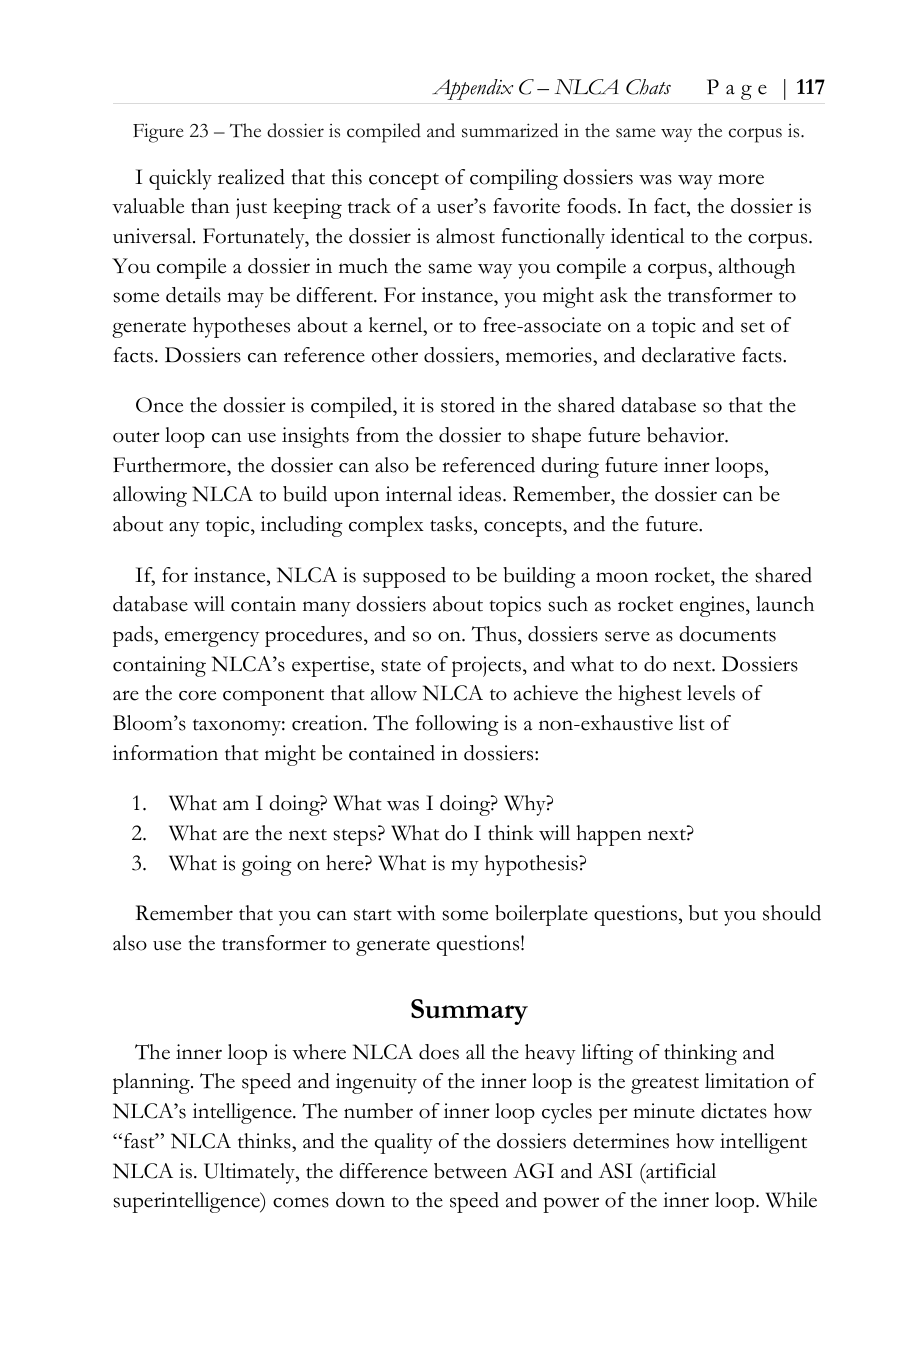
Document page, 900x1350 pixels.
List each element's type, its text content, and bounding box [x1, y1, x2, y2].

list What are the next steps? What do I think will happen next? [131, 821, 825, 846]
subtitle Summary [112, 993, 825, 1026]
text Remember that you can start with some boilerplate questions, but you should also use the transformer to generate questions! [112, 901, 825, 956]
text I quickly realized that this concept of compiling dossiers was way more valuable than just keeping track of a user’s favorite foods. In fact, the dossier is universal. Fortunately, the dossier is almost functionally identical to the corpus. You compile a dossier in much the same way you compile a corpus, although some details may be different. For instance, you might ask the transformer to generate hypotheses about a kernel, or to free-associate on a topic and set of facts. Dossiers can reference other dossiers, memories, and declarative facts. [112, 164, 825, 368]
text If, for instance, NLCA is supposed to be building a moon rocket, the shared database will contain many dossiers about topics such as rocket engines, launch pads, emergency procedures, and so on. Thus, dossiers serve as documents containing NLCA’s expertise, state of projects, and what to do next. Dossiers are the core component that allow NLCA to achieve the highest levels of Bloom’s taxonomy: creation. The following is a non-exhaustive list of information that might be contained in dossiers: [112, 562, 825, 766]
text Once the dossier is compiled, it is stored in the shared database so that the outer loop can use insights from the dossier to shape future behavior. Furthermore, the dossier can also be referenced during future inner loops, allowing NLCA to build upon internal ideas. Remember, the dossier can be about any topic, including complex tasks, concepts, and the future. [112, 393, 825, 537]
text Figure 23 – The dossier is compiled and summarized in the same way the corpus is. [112, 120, 825, 143]
list What am I doing? What was I doing? Why? [131, 791, 825, 817]
list What is going on here? What is my hypothesis? [131, 850, 825, 876]
